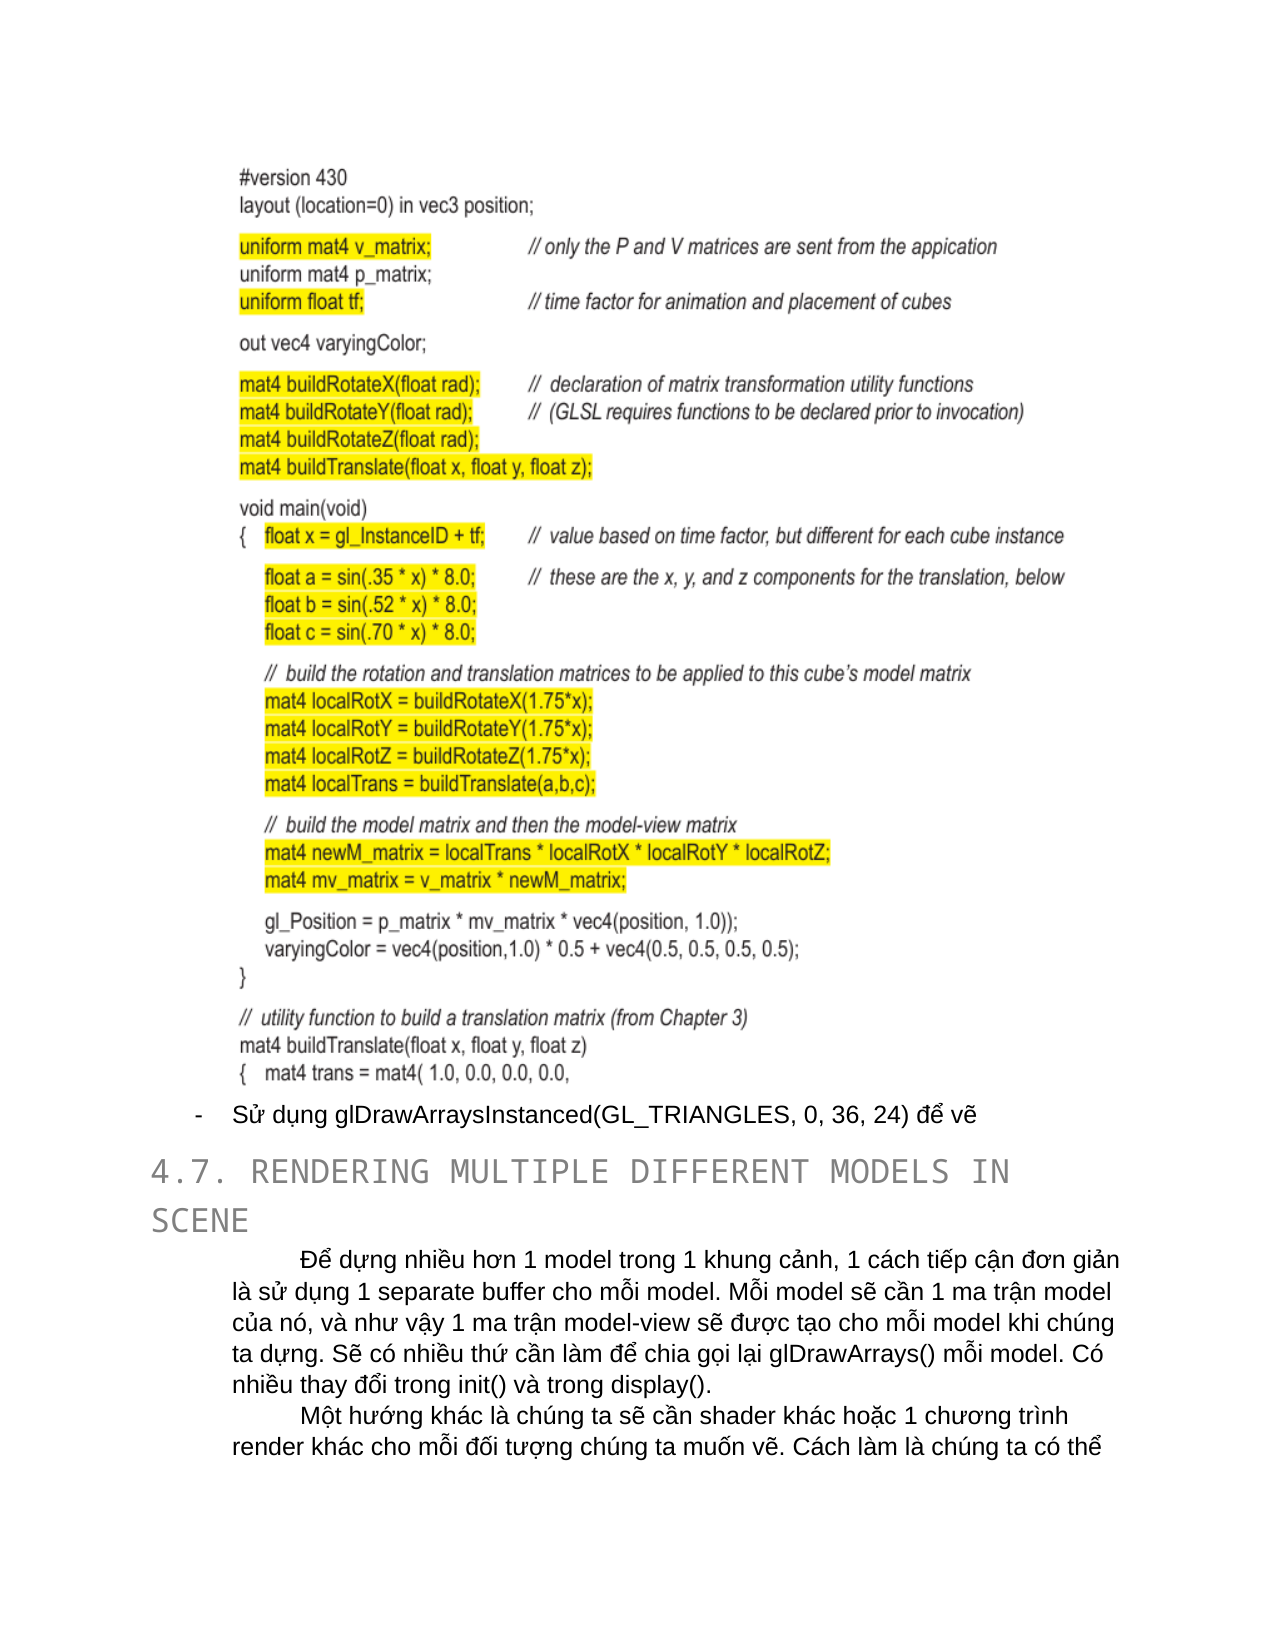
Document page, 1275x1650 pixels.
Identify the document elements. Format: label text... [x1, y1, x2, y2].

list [232, 1401, 1125, 1461]
picture [231, 150, 1101, 1098]
list Để dựng nhiều hơn 1 model trong 1 khung cảnh, 1 cách tiếp cận đơn giản là sử dụng 1 separate buffer cho mỗi model. Mỗi model sẽ cần 1 ma trận model của nó, và như vậy 1 ma trận model-view sẽ được tạo cho mỗi model khi chúng ta dựng. Sẽ có nhiều thứ cần làm để chia gọi lại glDrawArrays() mỗi model. Có nhiều thay đổi trong init() và trong display(). [232, 1246, 1125, 1398]
subtitle 4.7. RENDERING MULTIPLE DIFFERENT MODELS IN SCENE [150, 1148, 1125, 1242]
list Sử dụng glDrawArraysInstanced(GL_TRIANGLES, 0, 36, 24) để vẽ [194, 1100, 1125, 1129]
